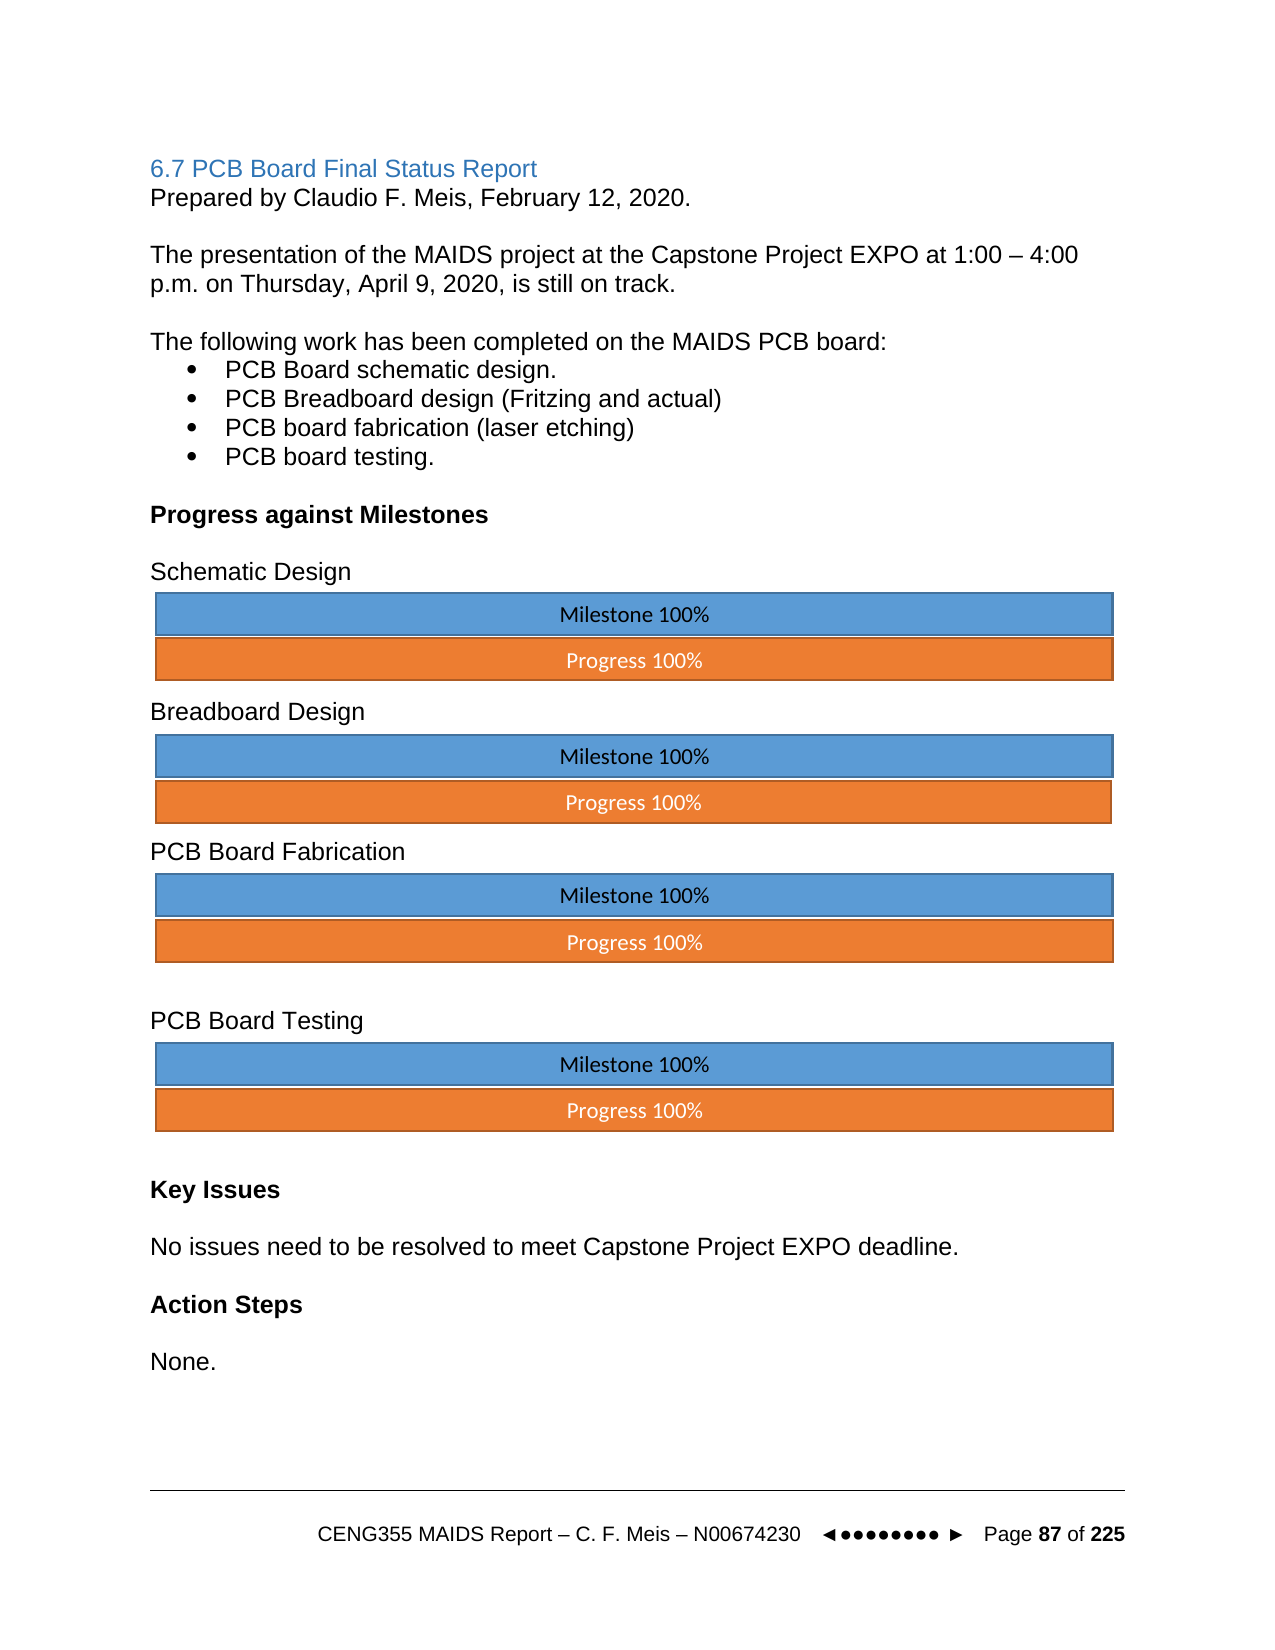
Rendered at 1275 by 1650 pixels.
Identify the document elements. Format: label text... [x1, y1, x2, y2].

text Progress against Milestones [150, 499, 1125, 528]
text No issues need to be resolved to meet Capstone Project EXPO deadline. [150, 1232, 1125, 1261]
text PCB Board Testing [150, 1006, 1125, 1034]
list PCB Board schematic design. [187, 355, 1125, 384]
text Action Steps [150, 1289, 1125, 1318]
list PCB board fabrication (laser etching) [187, 413, 1125, 442]
text The following work has been completed on the MAIDS PCB board: [150, 327, 1125, 355]
text None. [150, 1347, 1125, 1376]
list PCB Breadboard design (Fritzing and actual) [187, 384, 1125, 413]
text Key Issues [150, 1174, 1125, 1203]
list PCB board testing. [187, 442, 1125, 471]
text Breadboard Design [150, 697, 1125, 726]
text The presentation of the MAIDS project at the Capstone Project EXPO at 1:00 – 4:00 p.m. on Thursday, April 9, 2020, is still on track. [150, 240, 1125, 298]
subtitle 6.7 PCB Board Final Status Report [150, 154, 1125, 183]
text Prepared by Claudio F. Meis, February 12, 2020. [150, 183, 1125, 212]
text Schematic Design [150, 557, 1125, 586]
text PCB Board Fabrication [150, 837, 1125, 866]
